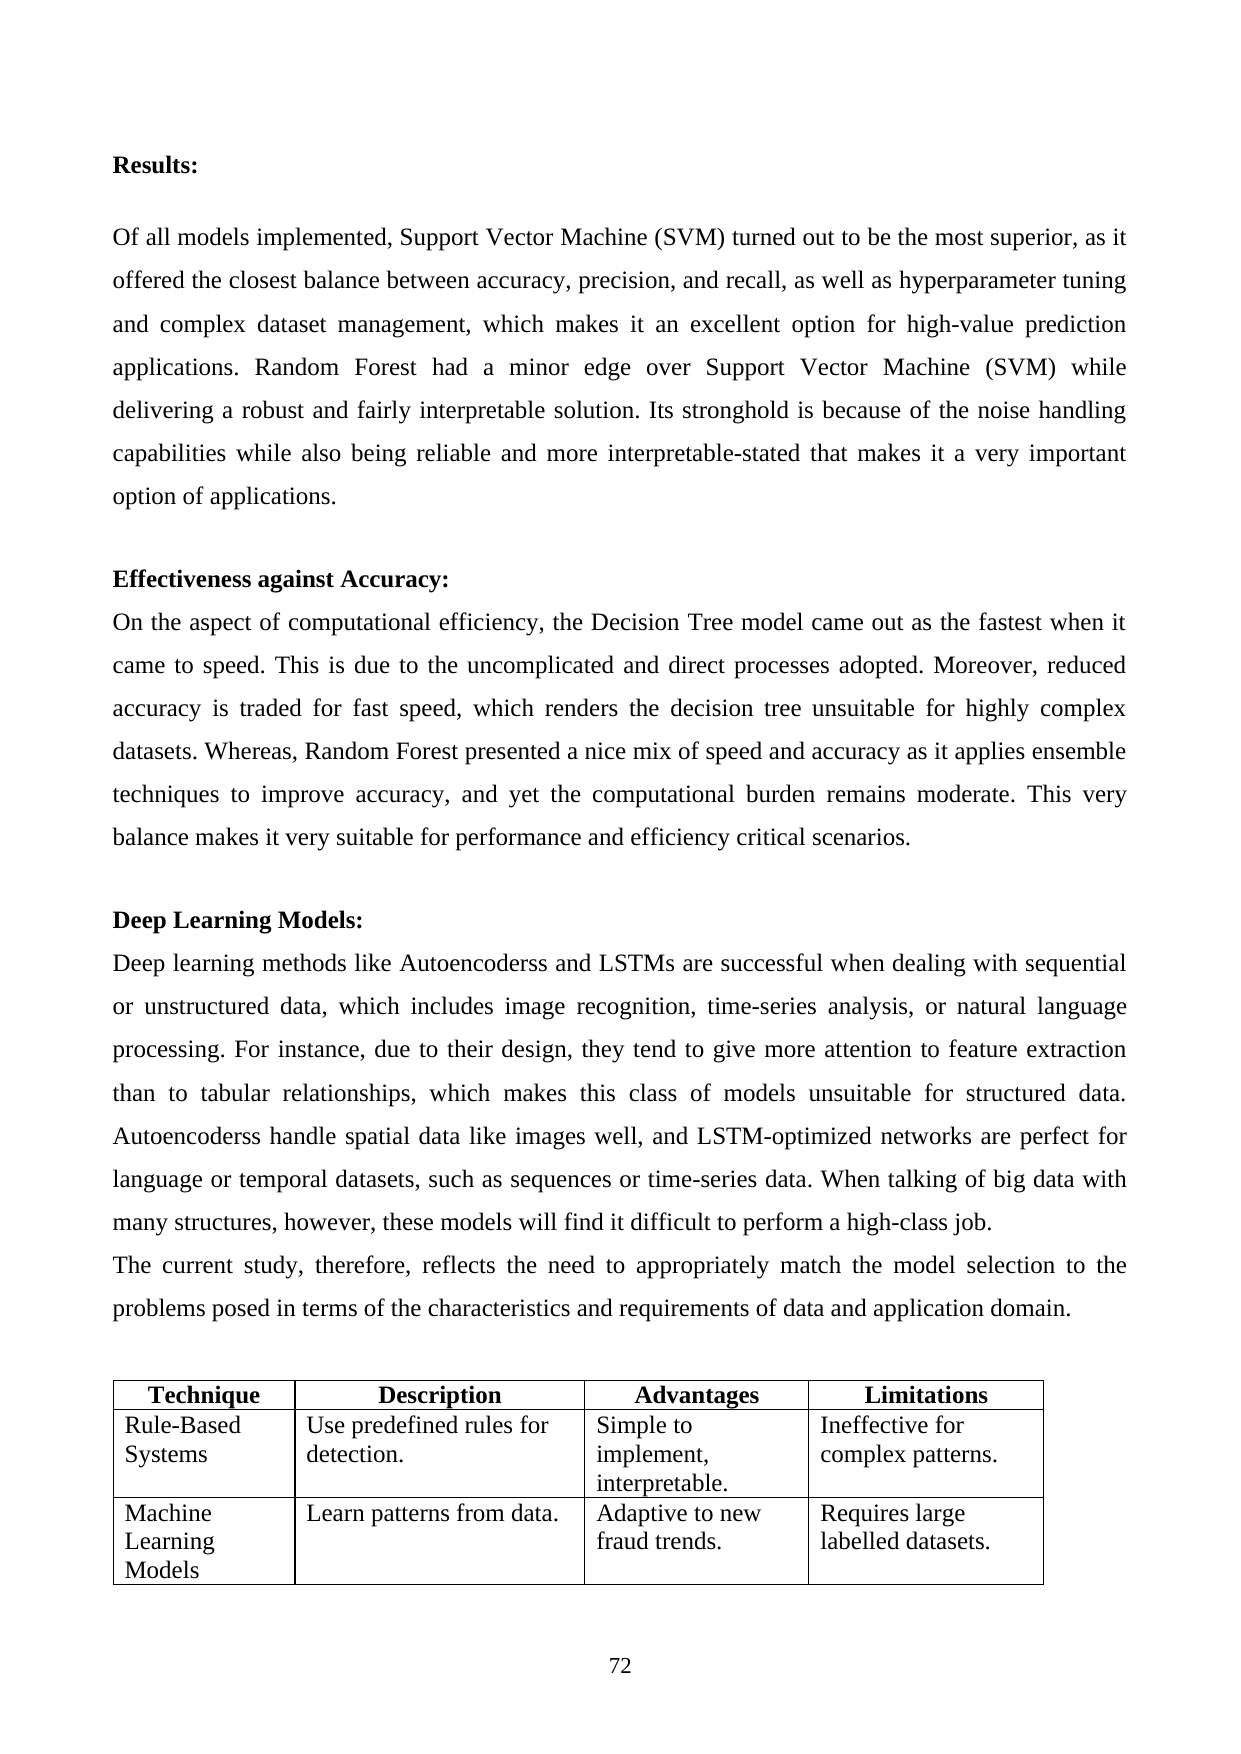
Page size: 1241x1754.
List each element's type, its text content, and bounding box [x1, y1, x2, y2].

text Deep learning methods like Autoencoderss and LSTMs are successful when dealing with sequential or unstructured data, which includes image recognition, time-series analysis, or natural language processing. For instance, due to their design, they tend to give more attention to feature extraction than to tabular relationships, which makes this class of models unsuitable for structured data. Autoencoderss handle spatial data like images well, and LSTM-optimized networks are perfect for language or temporal datasets, such as sequences or time-series data. When talking of big data with many structures, however, these models will find it difficult to perform a high-class job. [112, 948, 1128, 1236]
text On the aspect of computational efficiency, the Decision Tree model came out as the fastest when it came to speed. This is due to the uncomplicated and direct processes adopted. Moreover, reduced accuracy is traded for fast speed, which renders the decision tree unsuitable for highly complex datasets. Whereas, Random Forest presented a nice mix of speed and accuracy as it applies ensemble techniques to improve accuracy, and yet the computational burden remains moderate. This very balance makes it very suitable for performance and efficiency critical scenarios. [112, 607, 1128, 851]
table_cell Use predefined rules for detection. [296, 1410, 584, 1497]
table_cell Machine Learning Models [114, 1498, 294, 1584]
text Effectiveness against Accuracy: [112, 564, 1128, 592]
table_header Advantages [585, 1381, 808, 1409]
table_header Description [296, 1381, 584, 1409]
table_cell Adaptive to new fraud trends. [585, 1498, 808, 1584]
subtitle Results: [112, 150, 1128, 179]
table_cell Rule-Based Systems [114, 1410, 294, 1497]
table_cell Ineffective for complex patterns. [809, 1410, 1043, 1497]
table_cell Learn patterns from data. [296, 1498, 584, 1584]
table_cell Simple to implement, interpretable. [585, 1410, 808, 1497]
table_header Technique [114, 1381, 294, 1409]
table_cell Requires large labelled datasets. [809, 1498, 1043, 1584]
text The current study, therefore, reflects the need to appropriately match the model selection to the problems posed in terms of the characteristics and requirements of data and application domain. [112, 1250, 1128, 1322]
text Deep Learning Models: [112, 905, 1128, 934]
text Of all models implemented, Support Vector Machine (SVM) turned out to be the most superior, as it offered the closest balance between accuracy, precision, and recall, as well as hyperparameter tuning and complex dataset management, which makes it an excellent option for high-value prediction applications. Random Forest had a minor edge over Support Vector Machine (SVM) while delivering a robust and fairly interpretable solution. Its stronghold is because of the noise handling capabilities while also being reliable and more interpretable-stated that makes it a very important option of applications. [112, 222, 1128, 510]
table_header Limitations [809, 1381, 1043, 1409]
